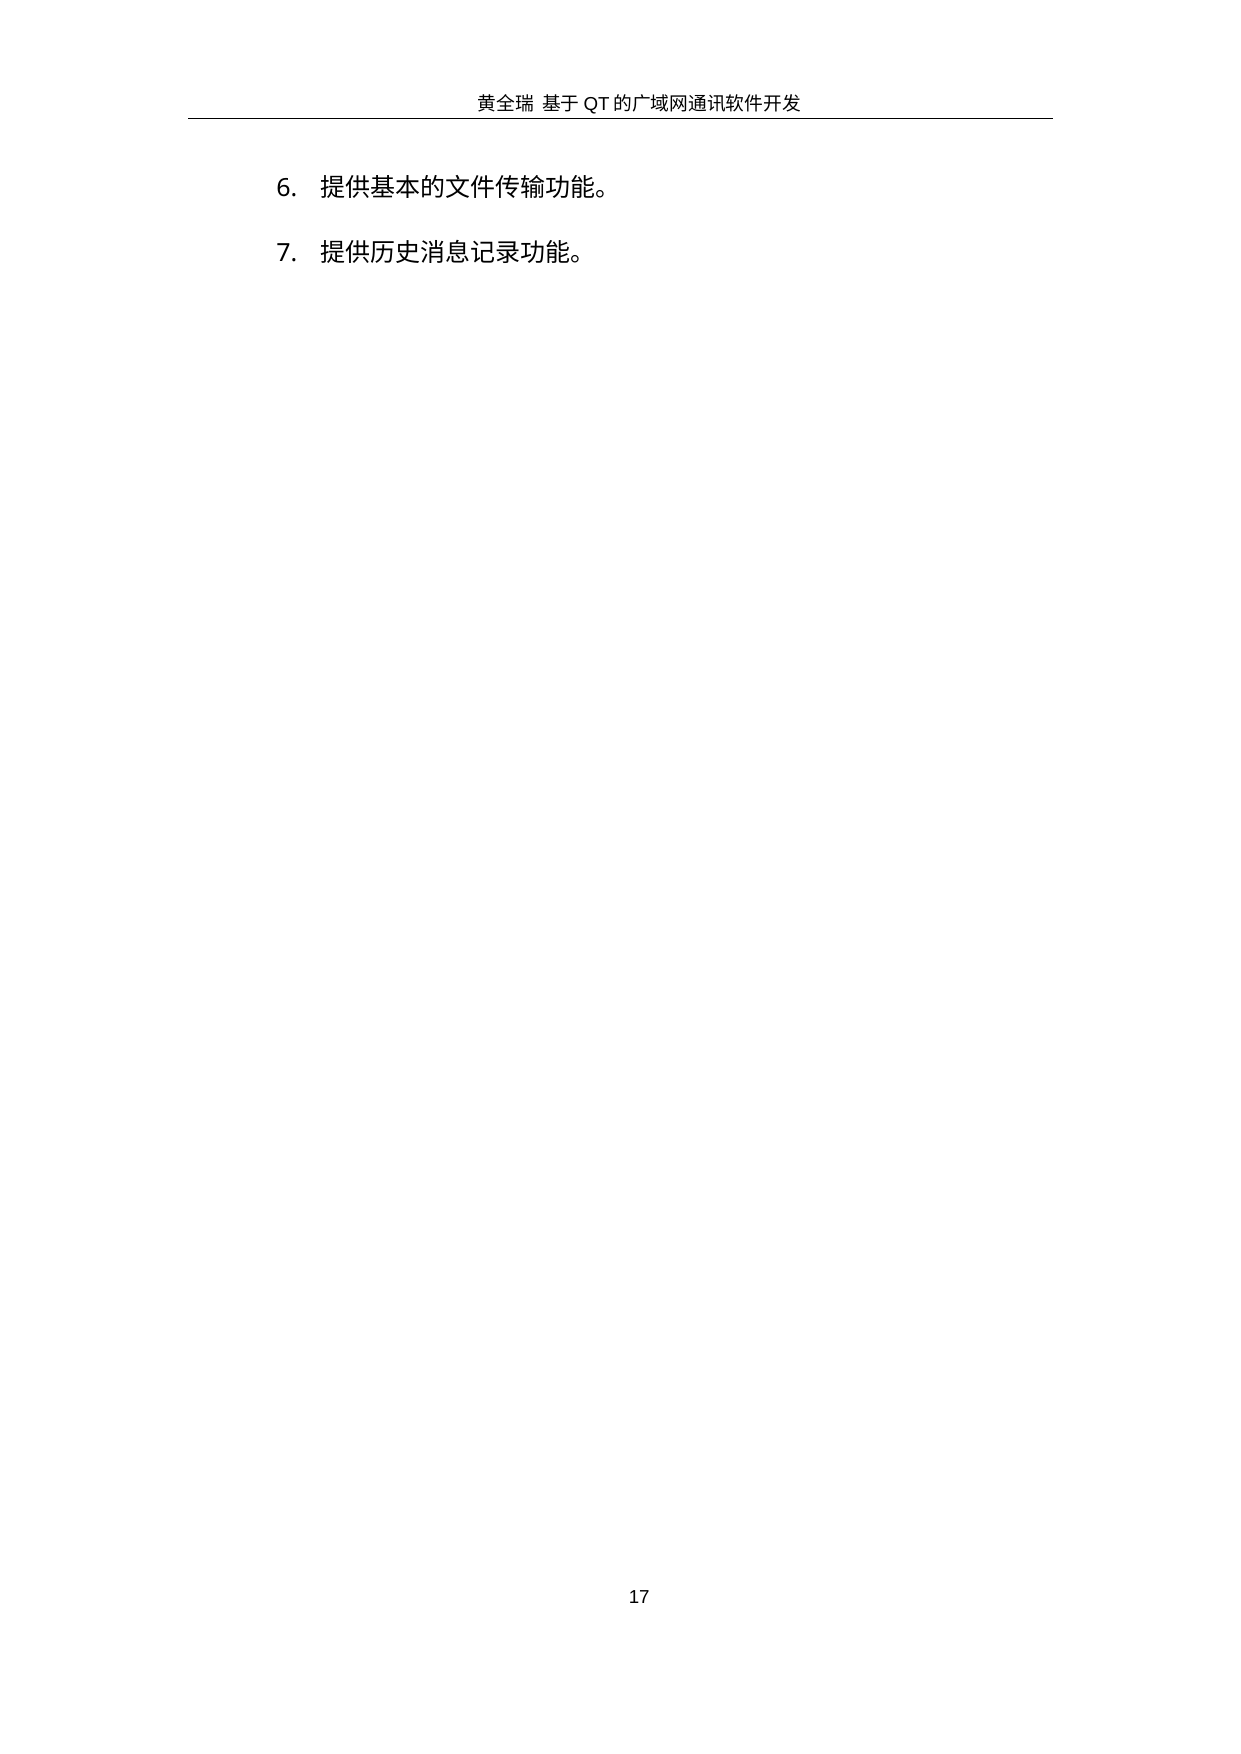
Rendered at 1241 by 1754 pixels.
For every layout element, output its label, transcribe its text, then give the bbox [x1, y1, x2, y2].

list 提供历史消息记录功能。 [276, 218, 1053, 283]
list 提供基本的文件传输功能。 [276, 153, 1053, 218]
